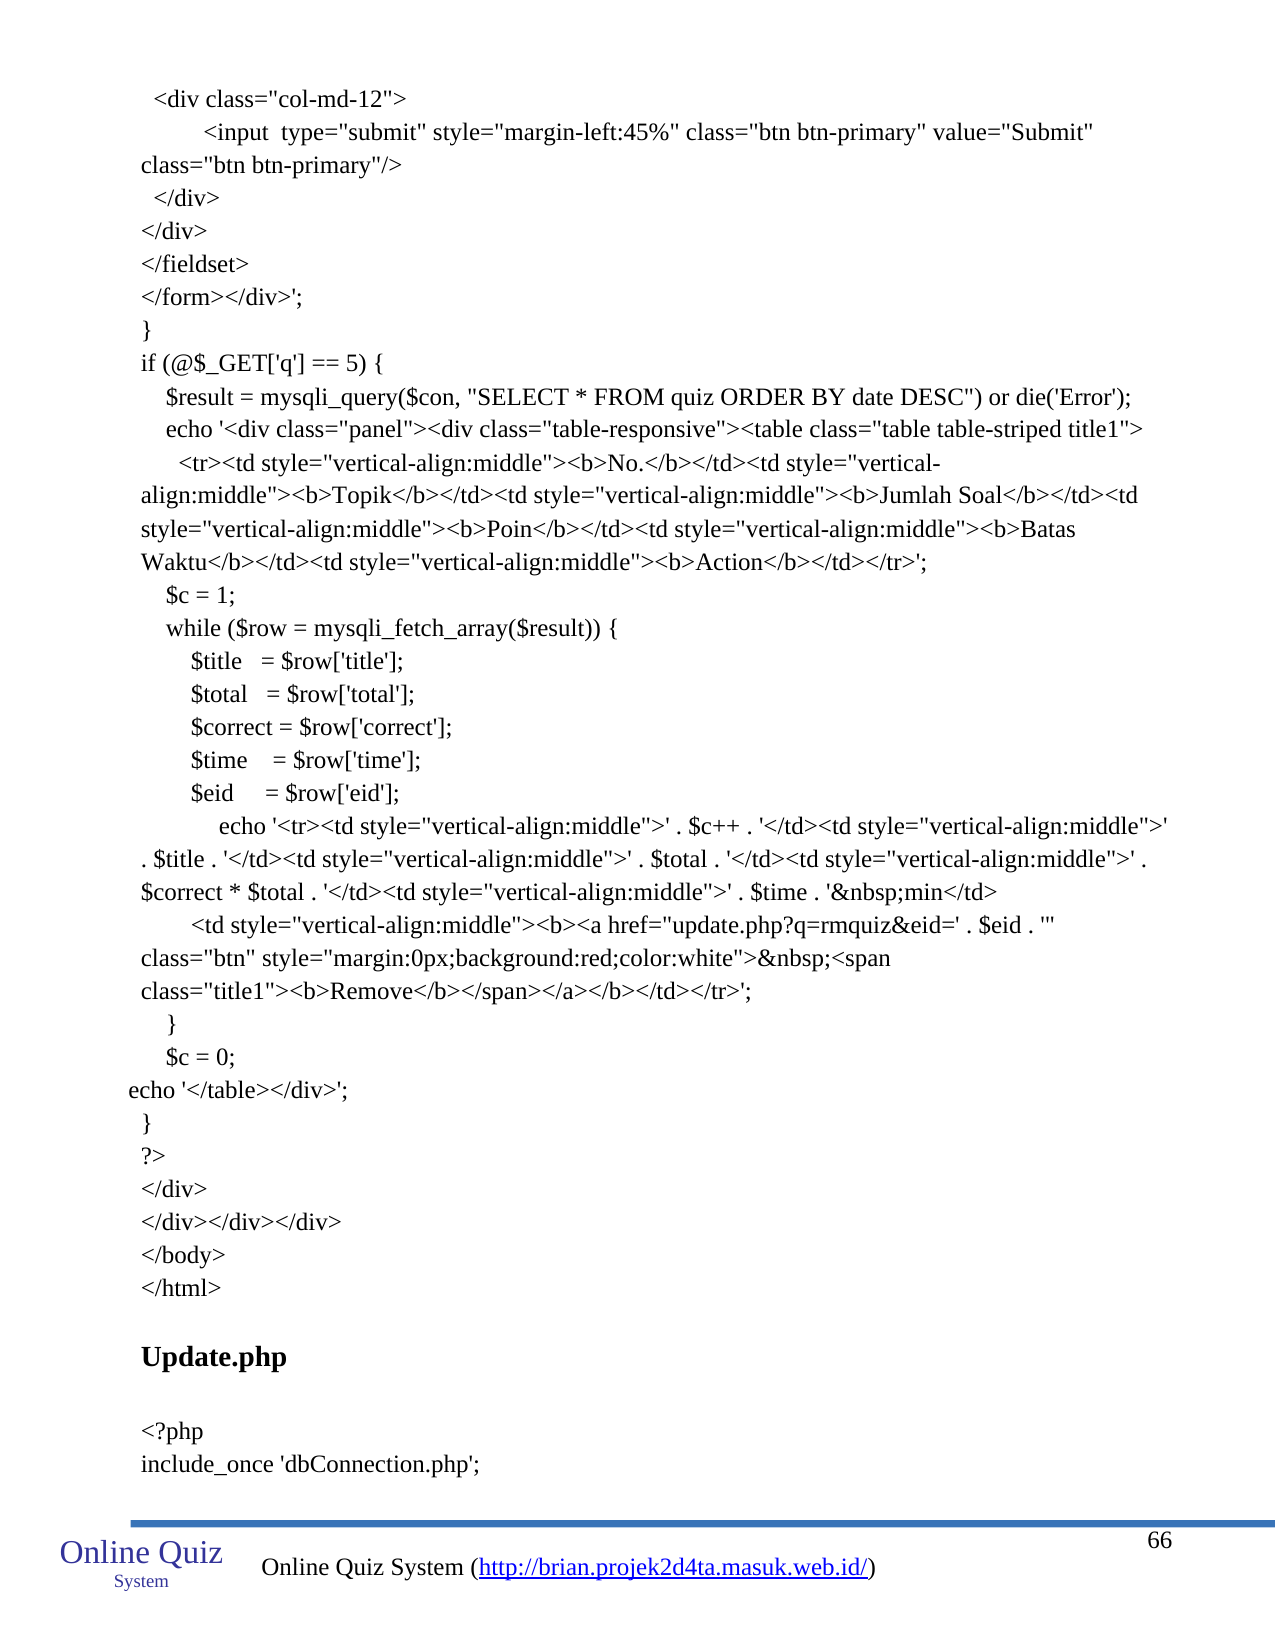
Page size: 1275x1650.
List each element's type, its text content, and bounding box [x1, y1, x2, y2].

text </form></div>'; [103, 282, 1172, 311]
text </fieldset> [103, 249, 1172, 278]
text </div> [103, 1174, 1172, 1203]
text while ($row = mysqli_fetch_array($result)) { [103, 613, 1172, 641]
text $eid = $row['eid']; [103, 778, 1172, 807]
text <tr><td style="vertical-align:middle"><b>No.</b></td><td style="vertical-align:middle"><b>Topik</b></td><td style="vertical-align:middle"><b>Jumlah Soal</b></td><td style="vertical-align:middle"><b>Poin</b></td><td style="vertical-align:middle"><b>Batas Waktu</b></td><td style="vertical-align:middle"><b>Action</b></td></tr>'; [141, 448, 1172, 575]
text echo '<div class="panel"><div class="table-responsive"><table class="table table-striped title1"> [103, 414, 1172, 443]
text Update.php [103, 1339, 1172, 1373]
text echo '</table></div>'; [103, 1075, 1172, 1104]
text $c = 1; [103, 580, 1172, 608]
text echo '<tr><td style="vertical-align:middle">' . $c++ . '</td><td style="vertical-align:middle">' . $title . '</td><td style="vertical-align:middle">' . $total . '</td><td style="vertical-align:middle">' . $correct * $total . '</td><td style="vertical-align:middle">' . $time . '&nbsp;min</td> [141, 811, 1172, 906]
text } [103, 1108, 1172, 1137]
text </div> [103, 216, 1172, 245]
text $correct = $row['correct']; [103, 712, 1172, 741]
text $c = 0; [103, 1042, 1172, 1071]
text $total = $row['total']; [103, 679, 1172, 707]
text include_once 'dbConnection.php'; [103, 1449, 1172, 1478]
text </div> [103, 183, 1172, 212]
text $time = $row['time']; [103, 745, 1172, 773]
text } [103, 1009, 1172, 1038]
text <input type="submit" style="margin-left:45%" class="btn btn-primary" value="Submit" class="btn btn-primary"/> [141, 117, 1172, 179]
text </div></div></div> [103, 1207, 1172, 1236]
text if (@$_GET['q'] == 5) { [103, 348, 1172, 377]
text <?php [103, 1416, 1172, 1445]
text $result = mysqli_query($con, "SELECT * FROM quiz ORDER BY date DESC") or die('Error'); [103, 382, 1172, 410]
text </html> [103, 1273, 1172, 1302]
text <div class="col-md-12"> [103, 84, 1172, 113]
text ?> [103, 1141, 1172, 1170]
text $title = $row['title']; [103, 646, 1172, 674]
text </body> [103, 1240, 1172, 1269]
text } [103, 316, 1172, 344]
text <td style="vertical-align:middle"><b><a href="update.php?q=rmquiz&eid=' . $eid . '" class="btn" style="margin:0px;background:red;color:white">&nbsp;<span class="title1"><b>Remove</b></span></a></b></td></tr>'; [141, 910, 1172, 1005]
